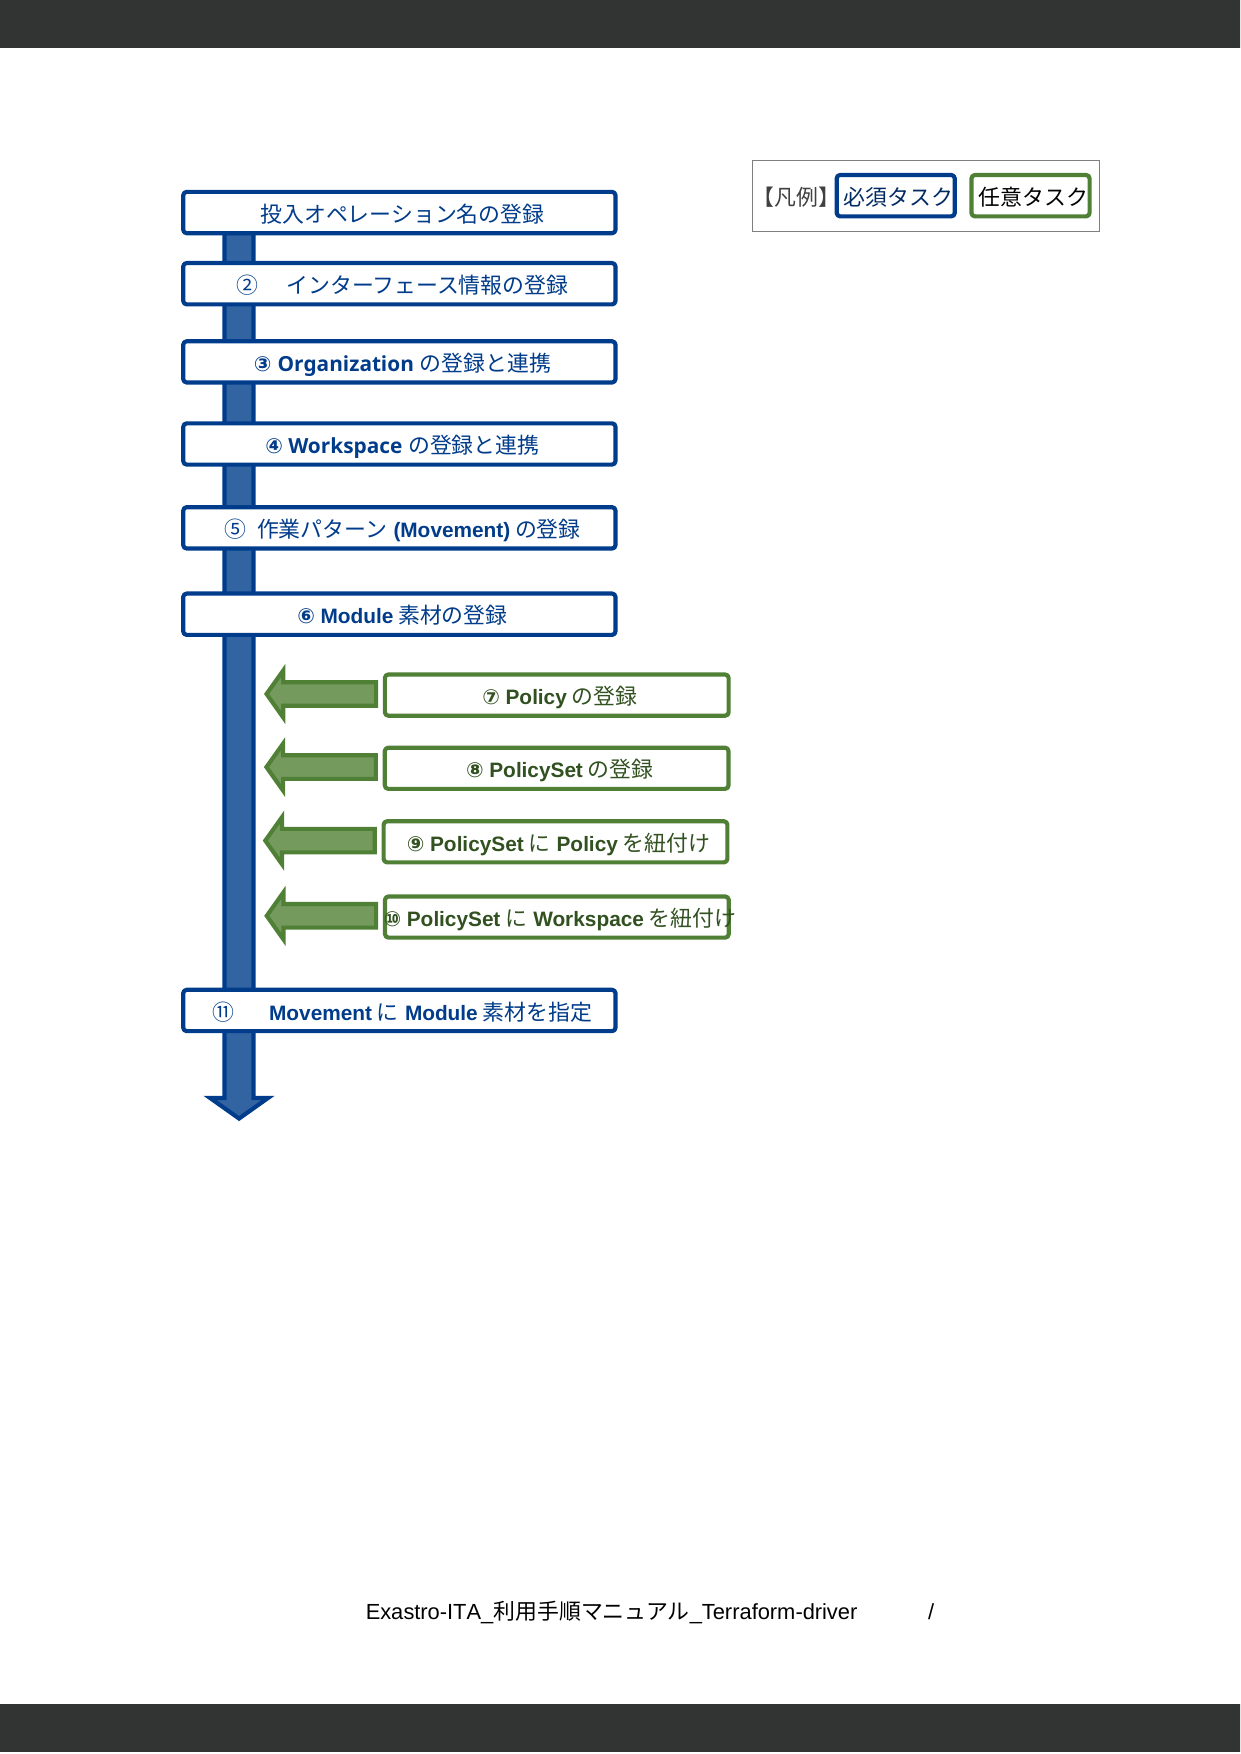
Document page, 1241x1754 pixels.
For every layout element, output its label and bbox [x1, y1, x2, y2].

picture [0, 0, 1241, 48]
picture [0, 1704, 1241, 1752]
